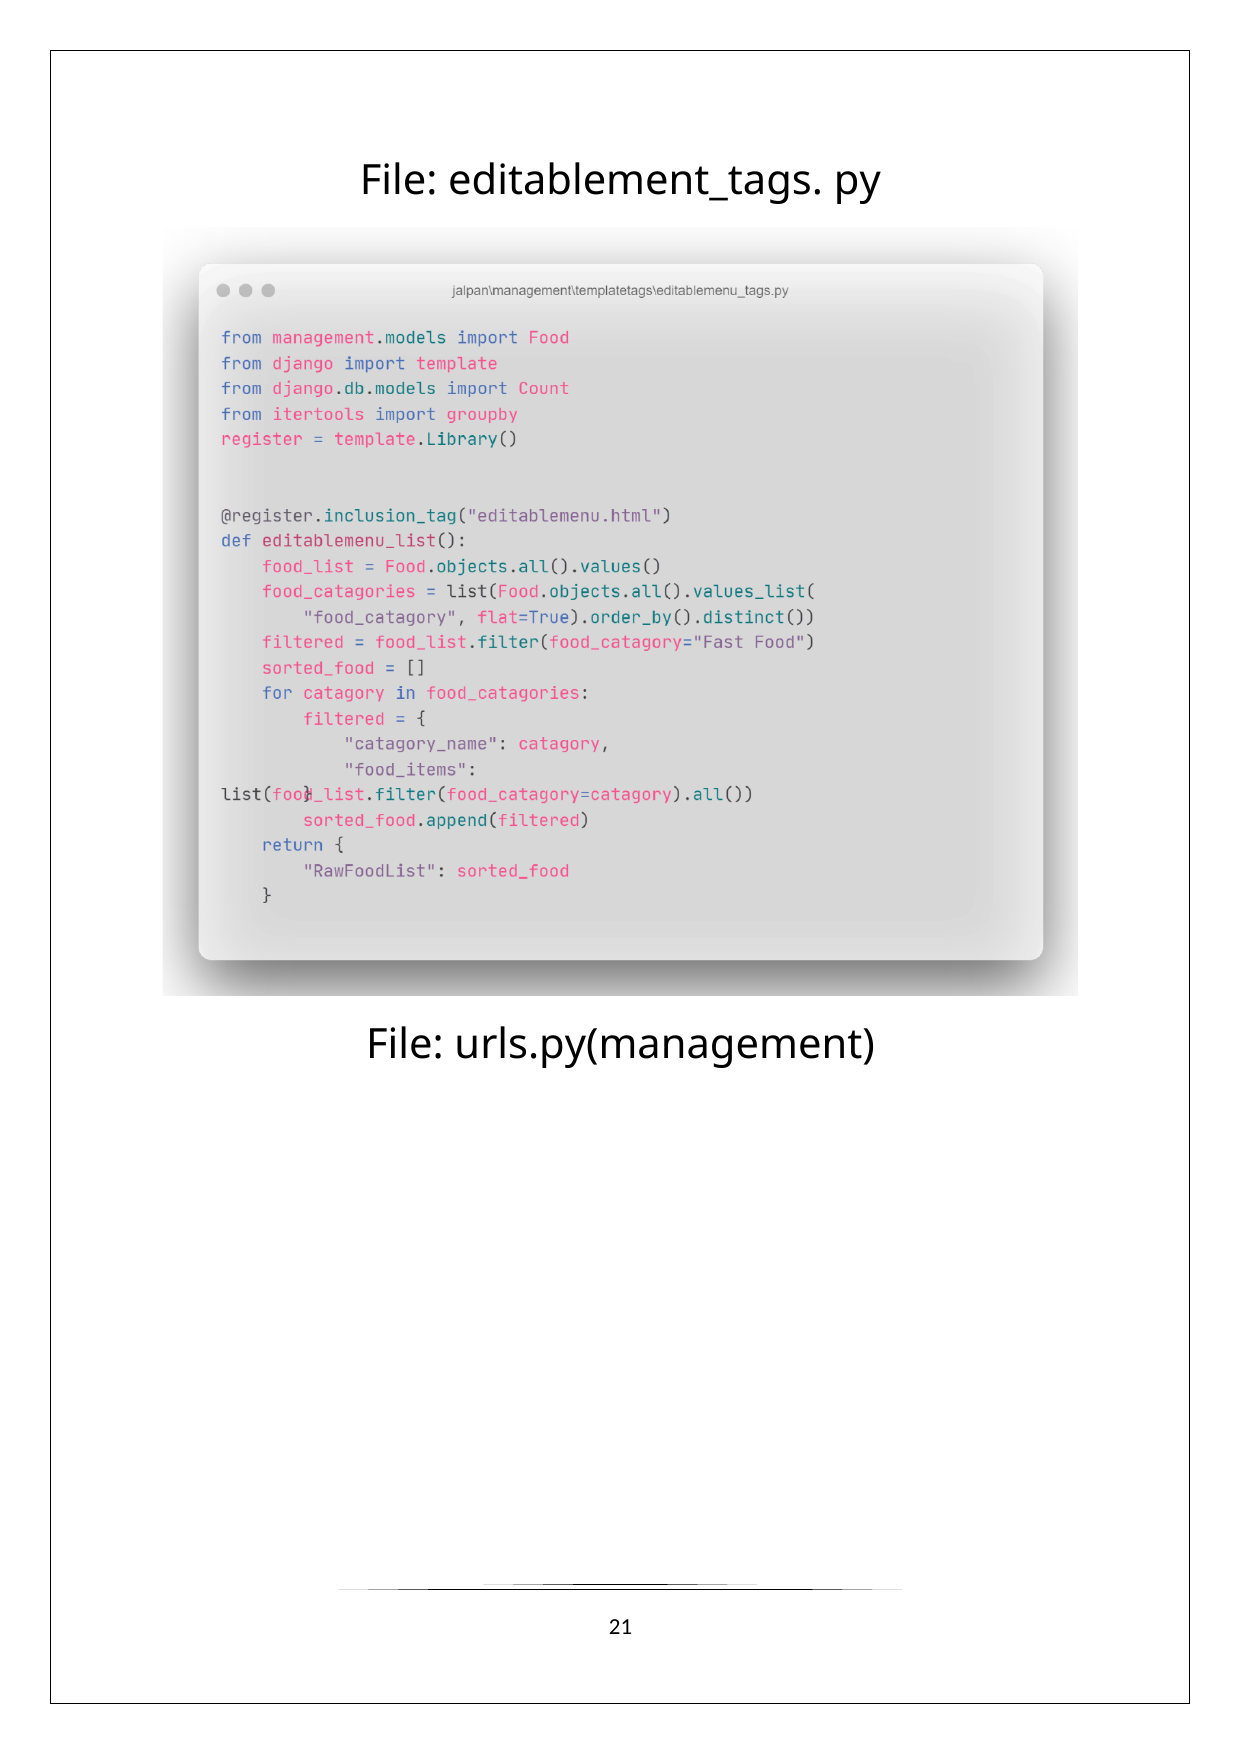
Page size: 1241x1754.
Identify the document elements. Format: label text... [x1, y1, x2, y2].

picture [162, 227, 1078, 996]
text File: editablement_tags. py [103, 150, 1137, 207]
text File: urls.py(management) [103, 1014, 1137, 1071]
